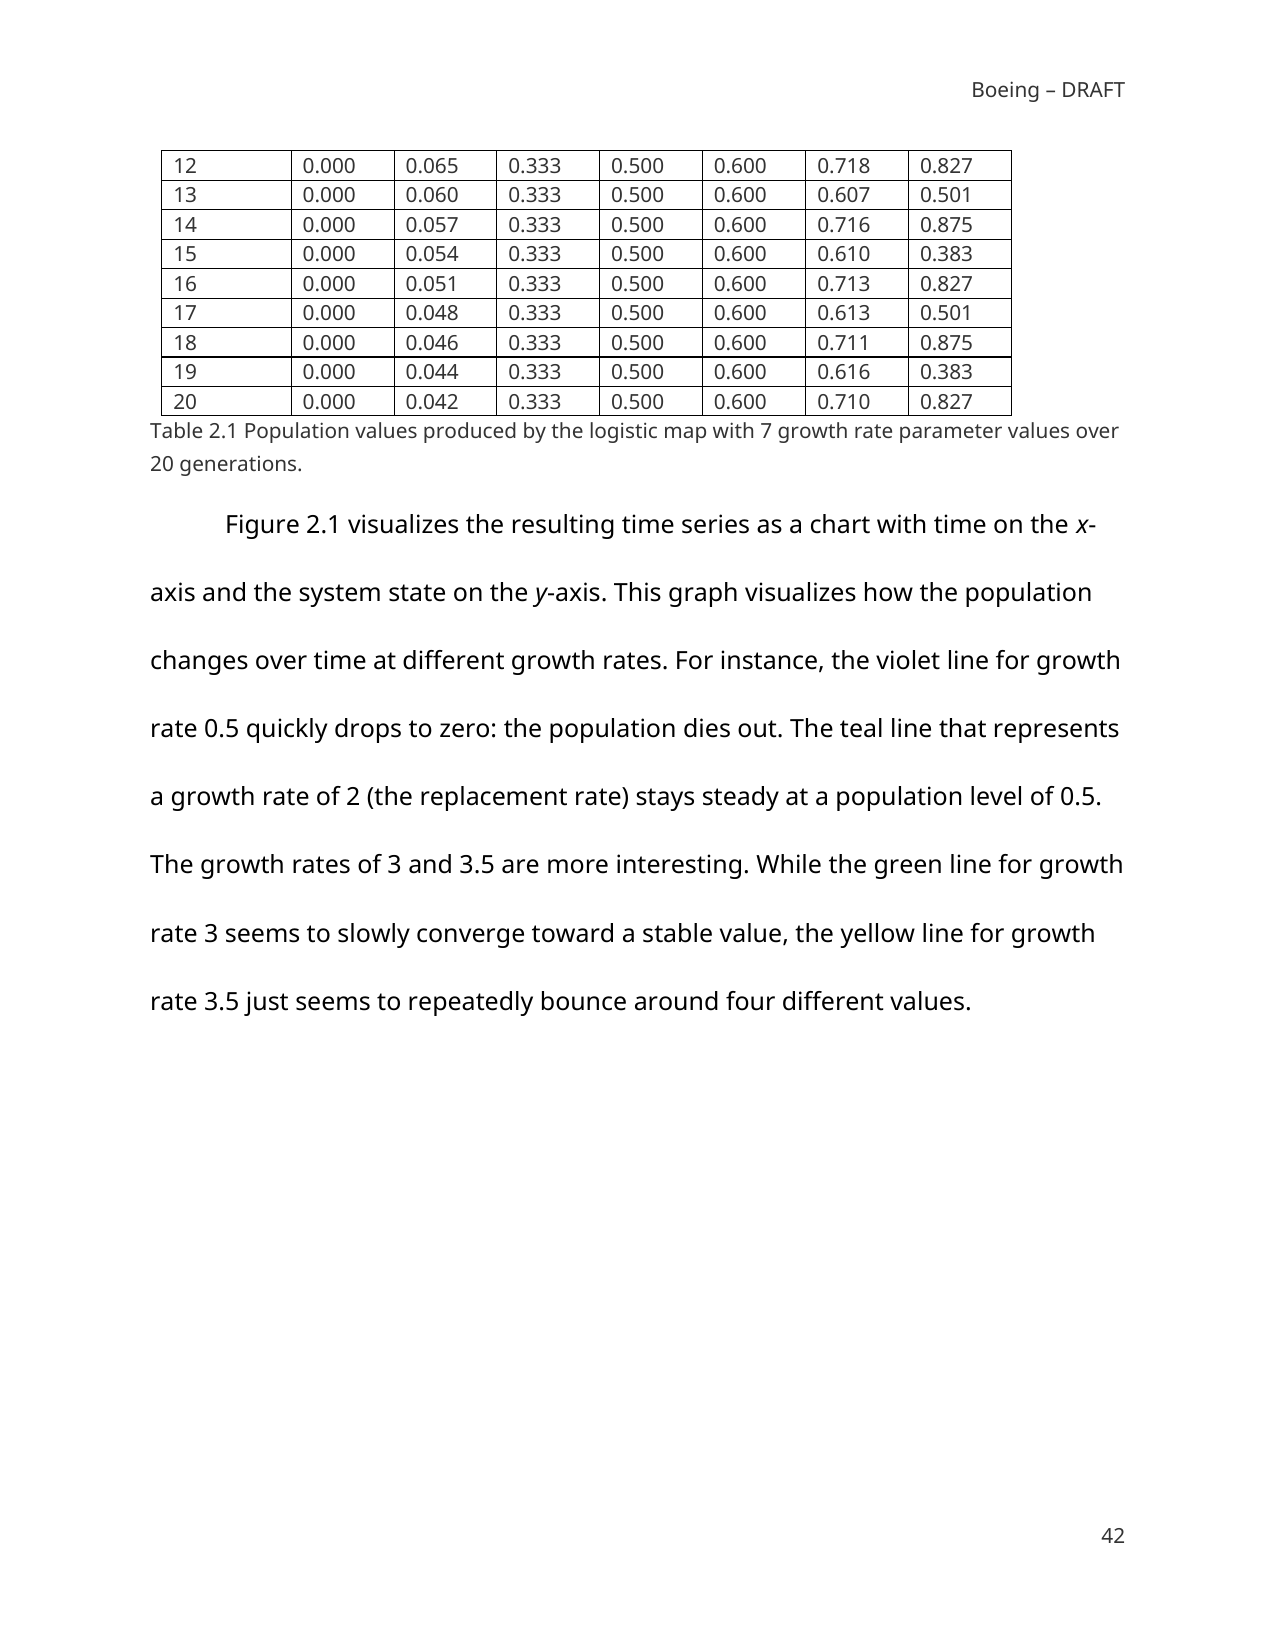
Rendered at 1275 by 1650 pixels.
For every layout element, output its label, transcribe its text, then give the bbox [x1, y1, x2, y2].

text Table 2.1 Population values produced by the logistic map with 7 growth rate parameter values over 20 generations. [150, 416, 1125, 477]
table_cell 17 [162, 299, 291, 327]
table_cell 0.607 [806, 181, 908, 209]
table_cell 0.000 [292, 299, 394, 327]
table_cell 0.600 [703, 181, 805, 209]
table_cell 0.060 [395, 181, 496, 209]
table_cell 0.333 [497, 328, 599, 356]
table_cell 0.501 [909, 299, 1011, 327]
table_cell 0.044 [395, 358, 496, 386]
table_cell 0.600 [703, 358, 805, 386]
table_cell 0.333 [497, 299, 599, 327]
table_cell 0.827 [909, 387, 1011, 415]
table_cell 0.600 [703, 387, 805, 415]
table_cell 13 [162, 181, 291, 209]
table_cell 0.333 [497, 387, 599, 415]
table_cell 0.057 [395, 210, 496, 238]
table_cell 0.000 [292, 210, 394, 238]
table_cell 16 [162, 269, 291, 297]
table_cell 0.500 [600, 387, 702, 415]
table_cell 20 [162, 387, 291, 415]
table_cell 0.000 [292, 387, 394, 415]
table_cell 0.000 [292, 151, 394, 179]
table_cell 18 [162, 328, 291, 356]
table_cell 0.500 [600, 269, 702, 297]
table_cell 0.600 [703, 328, 805, 356]
table_cell 0.054 [395, 240, 496, 268]
table_cell 0.000 [292, 358, 394, 386]
table_cell 0.333 [497, 240, 599, 268]
table_cell 0.048 [395, 299, 496, 327]
table_cell 0.613 [806, 299, 908, 327]
table_cell 0.616 [806, 358, 908, 386]
table_cell 0.875 [909, 210, 1011, 238]
table_cell 0.713 [806, 269, 908, 297]
table_cell 0.710 [806, 387, 908, 415]
table_cell 0.875 [909, 328, 1011, 356]
table_cell 0.046 [395, 328, 496, 356]
table_cell 0.500 [600, 358, 702, 386]
table_cell 19 [162, 358, 291, 386]
table_cell 0.711 [806, 328, 908, 356]
table_cell 0.333 [497, 269, 599, 297]
table_cell 0.600 [703, 151, 805, 179]
table_cell 0.051 [395, 269, 496, 297]
table_cell 0.718 [806, 151, 908, 179]
table_cell 0.716 [806, 210, 908, 238]
table_cell 0.610 [806, 240, 908, 268]
table_cell 0.600 [703, 269, 805, 297]
table_cell 0.500 [600, 181, 702, 209]
table_cell 0.827 [909, 269, 1011, 297]
table_cell 0.333 [497, 210, 599, 238]
table_cell 0.042 [395, 387, 496, 415]
table_cell 14 [162, 210, 291, 238]
table_cell 0.000 [292, 181, 394, 209]
table_cell 0.600 [703, 299, 805, 327]
table_cell 12 [162, 151, 291, 179]
table_cell 0.500 [600, 328, 702, 356]
table_cell 0.500 [600, 299, 702, 327]
table_cell 0.500 [600, 210, 702, 238]
table_cell 0.500 [600, 240, 702, 268]
table_cell 15 [162, 240, 291, 268]
table_cell 0.600 [703, 210, 805, 238]
table_cell 0.000 [292, 328, 394, 356]
table_cell 0.500 [600, 151, 702, 179]
table_cell 0.600 [703, 240, 805, 268]
table_cell 0.383 [909, 358, 1011, 386]
table_cell 0.501 [909, 181, 1011, 209]
table_cell 0.333 [497, 181, 599, 209]
table_cell 0.065 [395, 151, 496, 179]
table_cell 0.333 [497, 358, 599, 386]
table_cell 0.000 [292, 240, 394, 268]
table_cell 0.383 [909, 240, 1011, 268]
table_cell 0.000 [292, 269, 394, 297]
text Figure 2.1 visualizes the resulting time series as a chart with time on the x-axis and the system state on the y-axis. This graph visualizes how the population changes over time at different growth rates. For instance, the violet line for growth rate 0.5 quickly drops to zero: the population dies out. The teal line that represents a growth rate of 2 (the replacement rate) stays steady at a population level of 0.5. The growth rates of 3 and 3.5 are more interesting. While the green line for growth rate 3 seems to slowly converge toward a stable value, the yellow line for growth rate 3.5 just seems to repeatedly bounce around four different values. [150, 507, 1125, 1017]
table_cell 0.333 [497, 151, 599, 179]
table_cell 0.827 [909, 151, 1011, 179]
